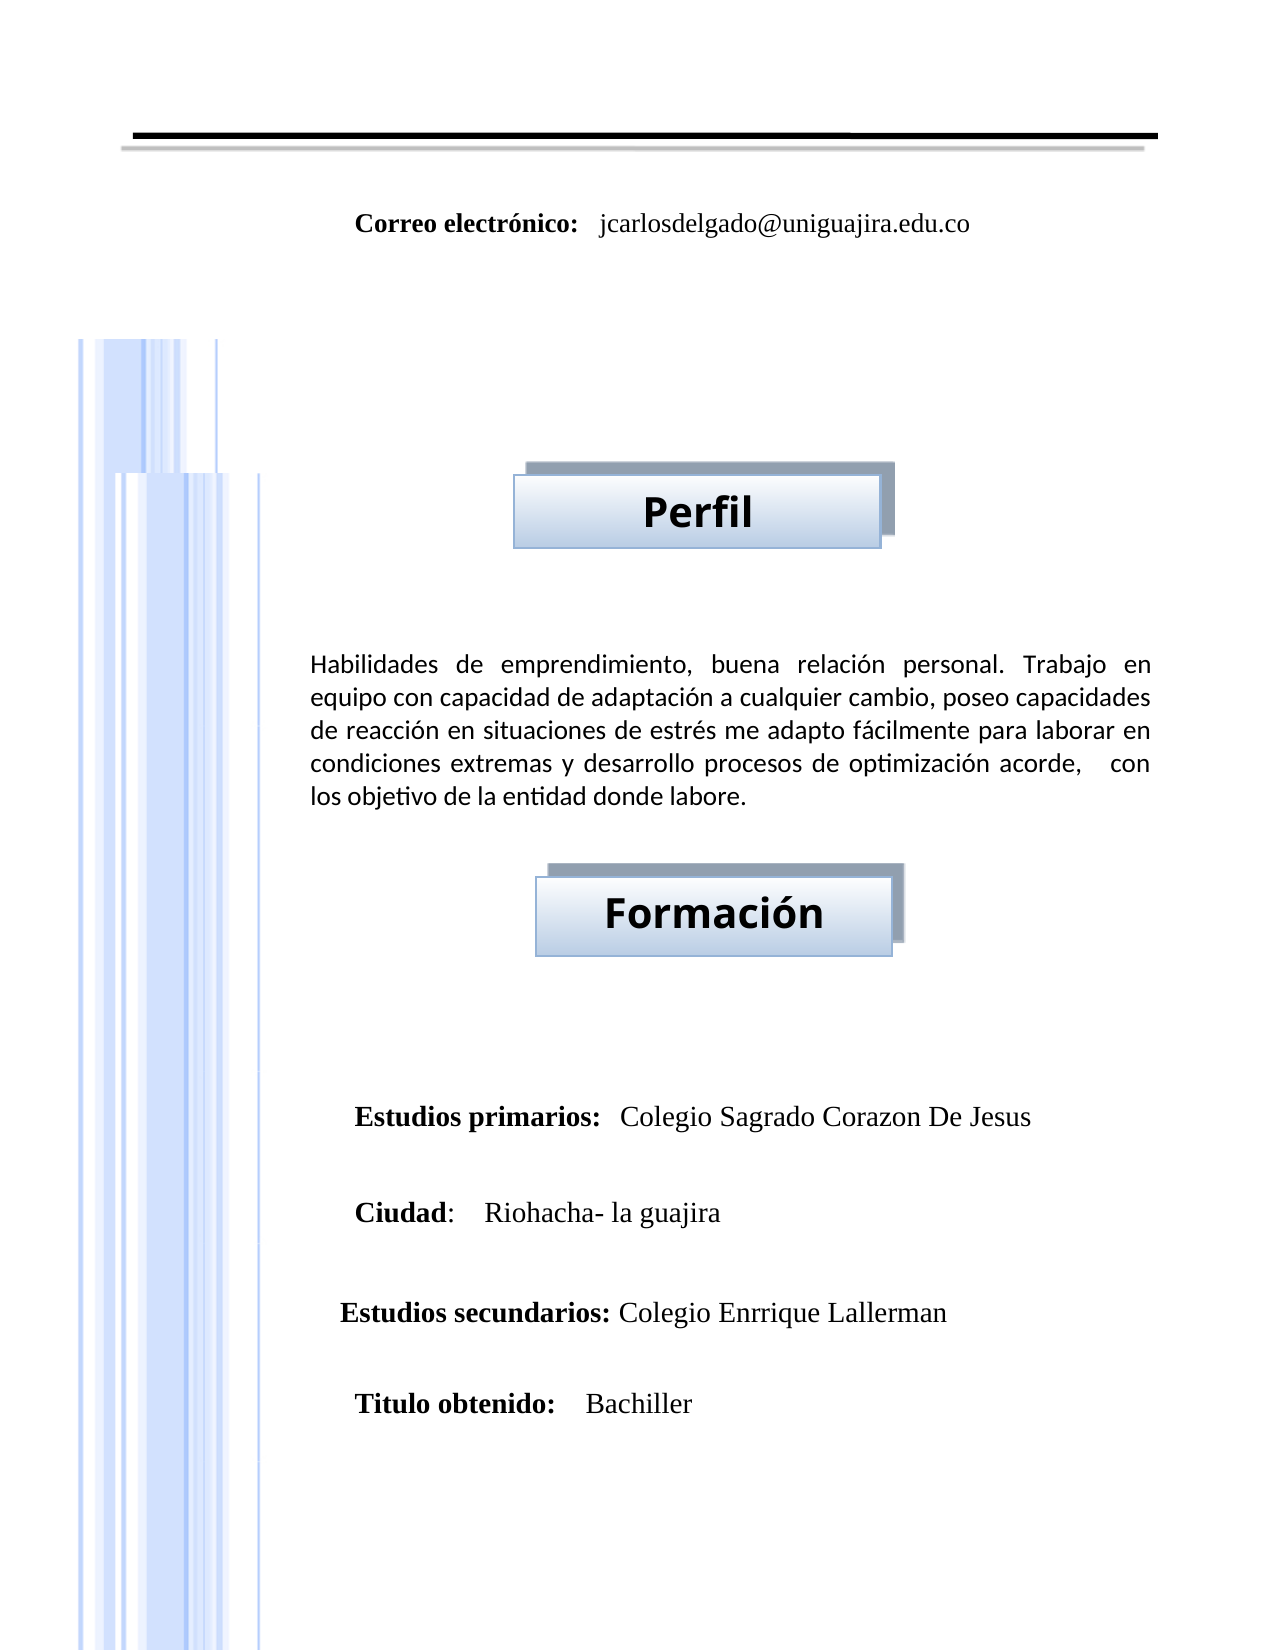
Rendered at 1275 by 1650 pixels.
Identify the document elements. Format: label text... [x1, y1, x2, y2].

text Estudios secundarios: Colegio Enrrique Lallerman [340, 1295, 1152, 1329]
text Ciudad: Riohacha- la guajira [354, 1195, 1152, 1228]
text Habilidades de emprendimiento, buena relación personal. Trabajo en equipo con capacidad de adaptación a cualquier cambio, poseo capacidades de reacción en situaciones de estrés me adapto fácilmente para laborar en condiciones extremas y desarrollo procesos de optimización acorde, con los objetivo de la entidad donde labore. [310, 647, 1152, 812]
text Titulo obtenido: Bachiller [354, 1386, 1152, 1420]
text Estudios primarios: Colegio Sagrado Corazon De Jesus [354, 1099, 1152, 1132]
text Correo electrónico: jcarlosdelgado@uniguajira.edu.co [354, 207, 1152, 238]
picture [72, 339, 309, 1650]
